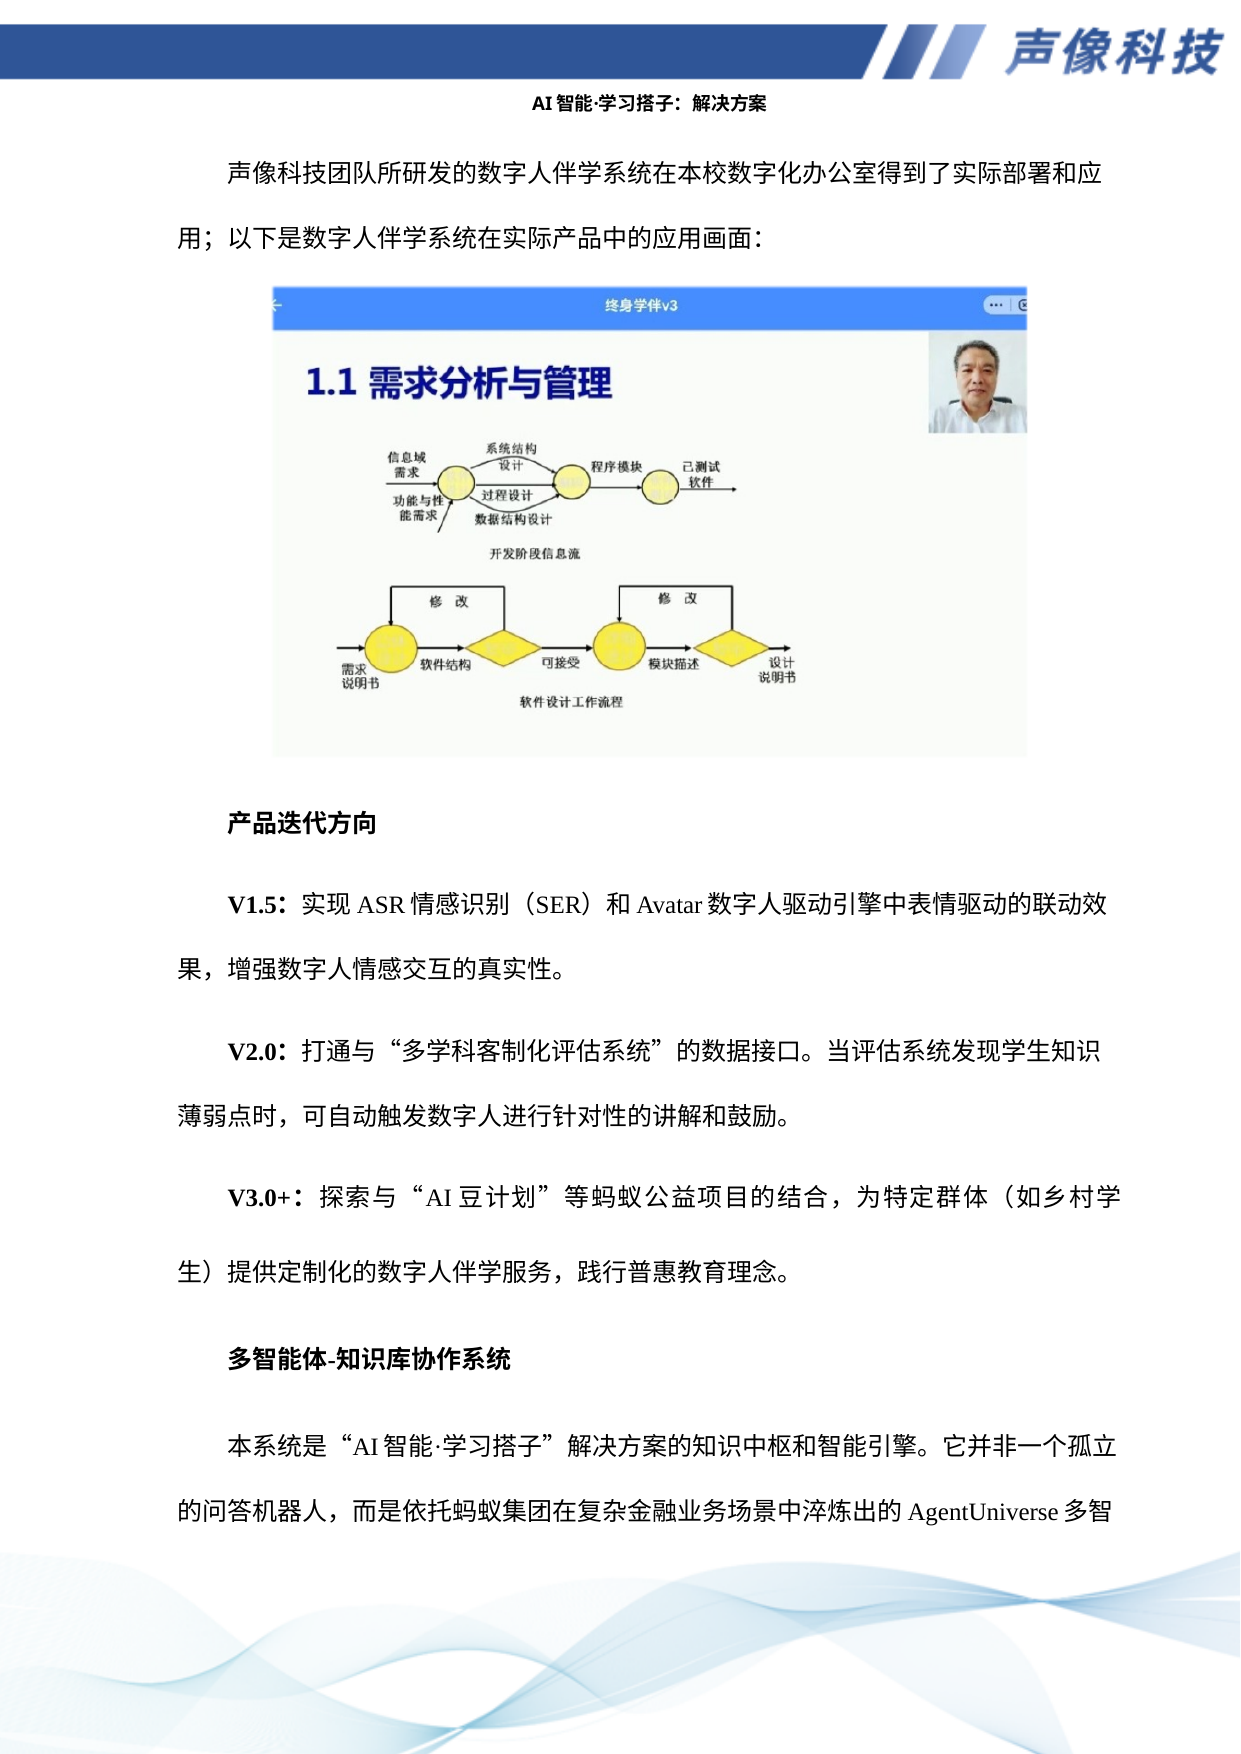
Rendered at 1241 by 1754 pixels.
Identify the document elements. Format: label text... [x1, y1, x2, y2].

text V2.0：打通与“多学科客制化评估系统”的数据接口。当评估系统发现学生知识薄弱点时，可自动触发数字人进行针对性的讲解和鼓励。 [177, 1017, 1122, 1147]
text 多智能体-知识库协作系统 [177, 1325, 1122, 1390]
text 产品迭代方向 [177, 789, 1122, 854]
text V1.5：实现ASR情感识别（SER）和Avatar数字人驱动引擎中表情驱动的联动效果，增强数字人情感交互的真实性。 [177, 870, 1122, 1000]
text V3.0+：探索与“AI豆计划”等蚂蚁公益项目的结合，为特定群体（如乡村学生）提供定制化的数字人伴学服务，践行普惠教育理念。 [177, 1163, 1122, 1303]
picture [0, 0, 1241, 1754]
text 声像科技团队所研发的数字人伴学系统在本校数字化办公室得到了实际部署和应用；以下是数字人伴学系统在实际产品中的应用画面： [177, 139, 1122, 269]
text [177, 1412, 1122, 1542]
